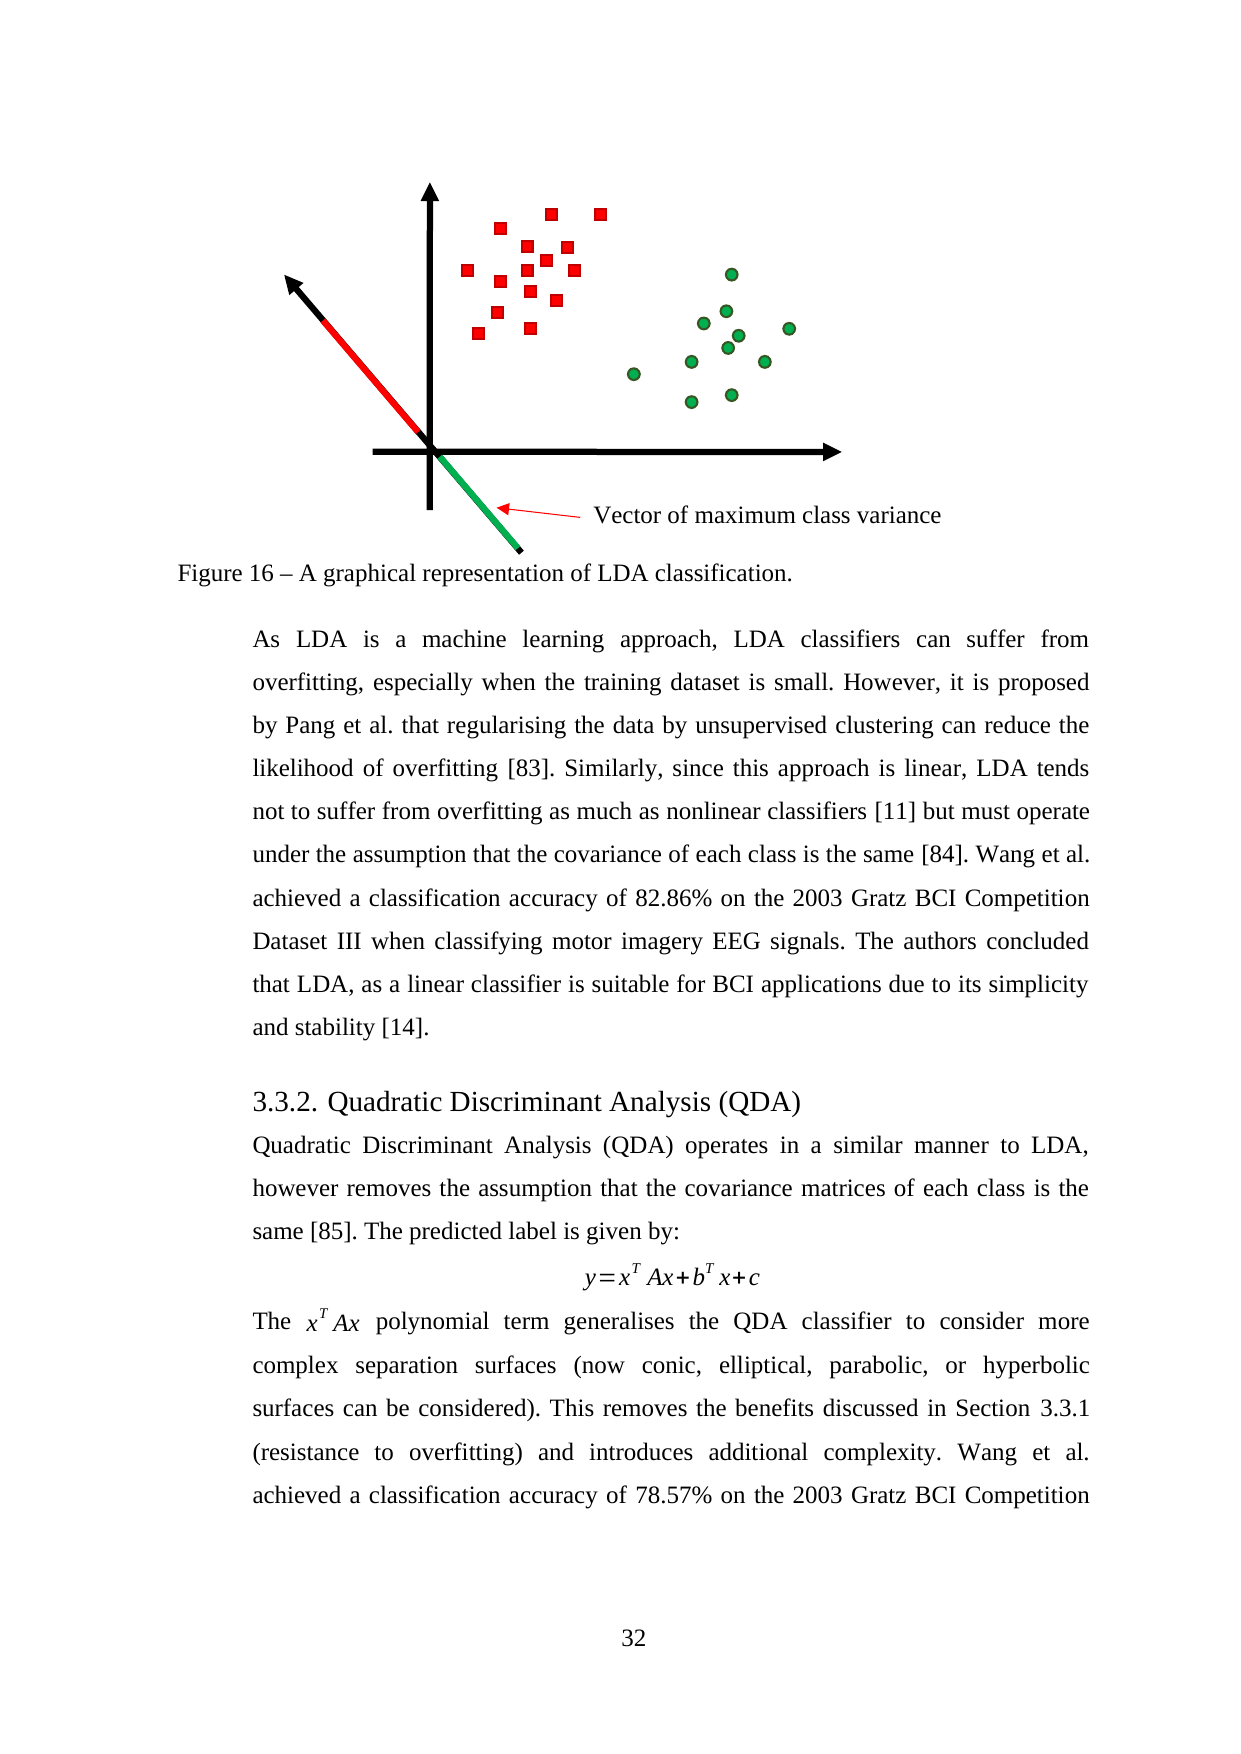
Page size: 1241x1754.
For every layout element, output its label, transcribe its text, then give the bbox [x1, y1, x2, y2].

text Quadratic Discriminant Analysis (QDA) operates in a similar manner to LDA, however removes the assumption that the covariance matrices of each class is the same [85]. The predicted label is given by: [252, 1130, 1090, 1245]
text As LDA is a machine learning approach, LDA classifiers can suffer from overfitting, especially when the training dataset is small. However, it is proposed by Pang et al. that regularising the data by unsupervised clustering can reduce the likelihood of overfitting [83]. Similarly, since this approach is linear, LDA tends not to suffer from overfitting as much as nonlinear classifiers [11] but must operate under the assumption that the covariance of each class is the same [84]. Wang et al. achieved a classification accuracy of 82.86% on the 2003 Gratz BCI Competition Dataset III when classifying motor imagery EEG signals. The authors concluded that LDA, as a linear classifier is suitable for BCI applications due to its simplicity and stability [14]. [252, 624, 1090, 1041]
subtitle Quadratic Discriminant Analysis (QDA) [252, 1084, 1090, 1117]
text Figure – A graphical representation of LDA classification. [177, 177, 1090, 586]
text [252, 1305, 1090, 1508]
